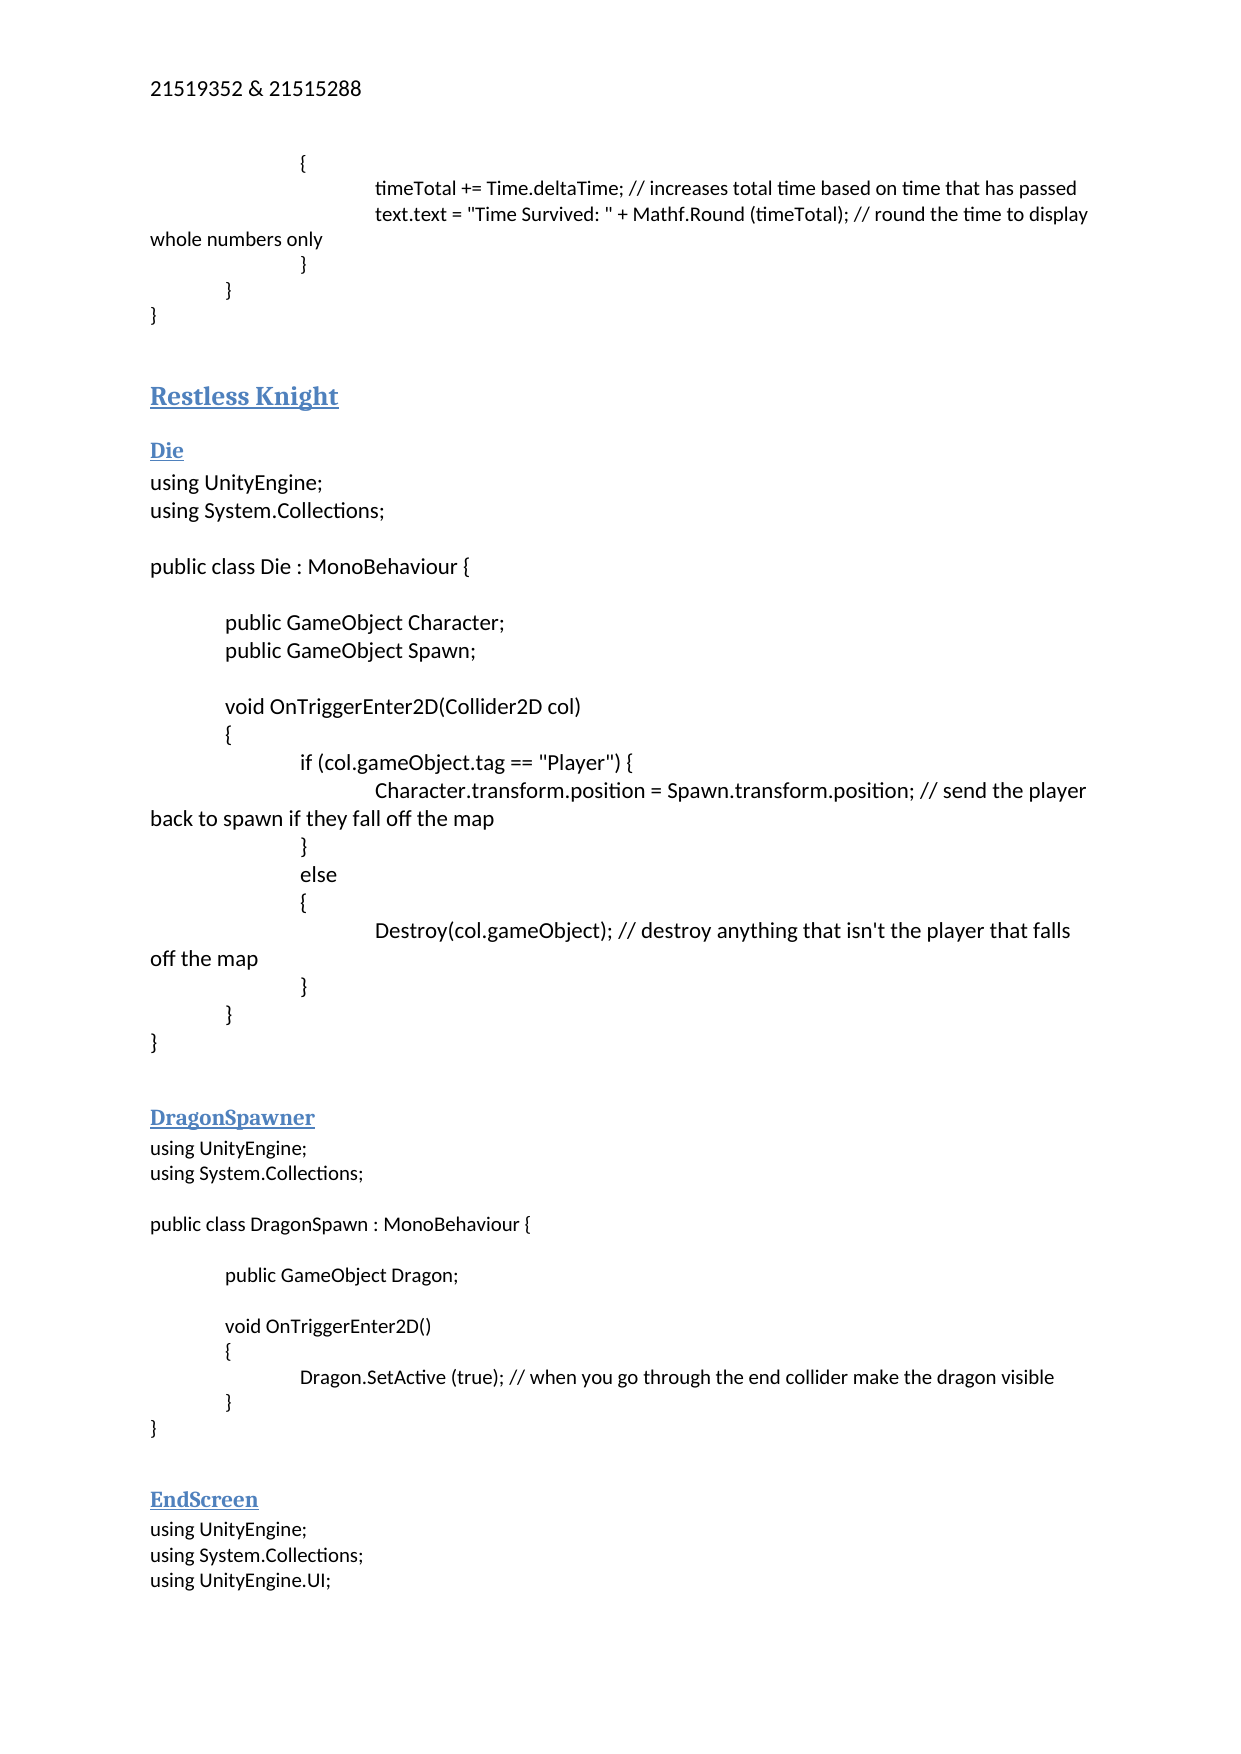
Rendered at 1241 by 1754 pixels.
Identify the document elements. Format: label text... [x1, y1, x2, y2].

text void OnTriggerEnter2D(Collider2D col) [150, 692, 1090, 720]
text public class DragonSpawn : MonoBehaviour { [150, 1211, 1090, 1237]
text } [150, 972, 1090, 1000]
text using UnityEngine.UI; [150, 1567, 1090, 1593]
text void OnTriggerEnter2D() [150, 1313, 1090, 1338]
text } [150, 1389, 1090, 1415]
text using UnityEngine; [150, 1517, 1090, 1542]
subtitle Die [150, 437, 1090, 464]
text public class Die : MonoBehaviour { [150, 552, 1090, 580]
subtitle DragonSpawner [150, 1105, 1090, 1131]
text } [150, 832, 1090, 860]
text } [150, 1415, 1090, 1440]
text timeTotal += Time.deltaTime; // increases total time based on time that has passed [150, 175, 1090, 201]
text } [150, 277, 1090, 302]
text } [150, 302, 1090, 328]
text using UnityEngine; [150, 1135, 1090, 1161]
text Destroy(col.gameObject); // destroy anything that isn't the player that falls off the map [150, 916, 1090, 972]
text using System.Collections; [150, 496, 1090, 524]
text using UnityEngine; [150, 468, 1090, 496]
text text.text = "Time Survived: " + Mathf.Round (timeTotal); // round the time to display whole numbers only [150, 201, 1090, 252]
text } [150, 1028, 1090, 1056]
text Character.transform.position = Spawn.transform.position; // send the player back to spawn if they fall off the map [150, 776, 1090, 832]
text } [150, 1000, 1090, 1028]
text } [150, 252, 1090, 277]
text Dragon.SetActive (true); // when you go through the end collider make the dragon visible [150, 1364, 1090, 1389]
text public GameObject Dragon; [150, 1262, 1090, 1288]
text { [150, 1338, 1090, 1364]
text { [150, 720, 1090, 748]
text public GameObject Character; [150, 608, 1090, 636]
subtitle Restless Knight [150, 381, 1090, 412]
text public GameObject Spawn; [150, 636, 1090, 664]
text using System.Collections; [150, 1542, 1090, 1567]
text using System.Collections; [150, 1161, 1090, 1186]
text { [150, 888, 1090, 916]
subtitle EndScreen [150, 1486, 1090, 1513]
text if (col.gameObject.tag == "Player") { [150, 748, 1090, 776]
text else [150, 860, 1090, 888]
text { [150, 150, 1090, 175]
